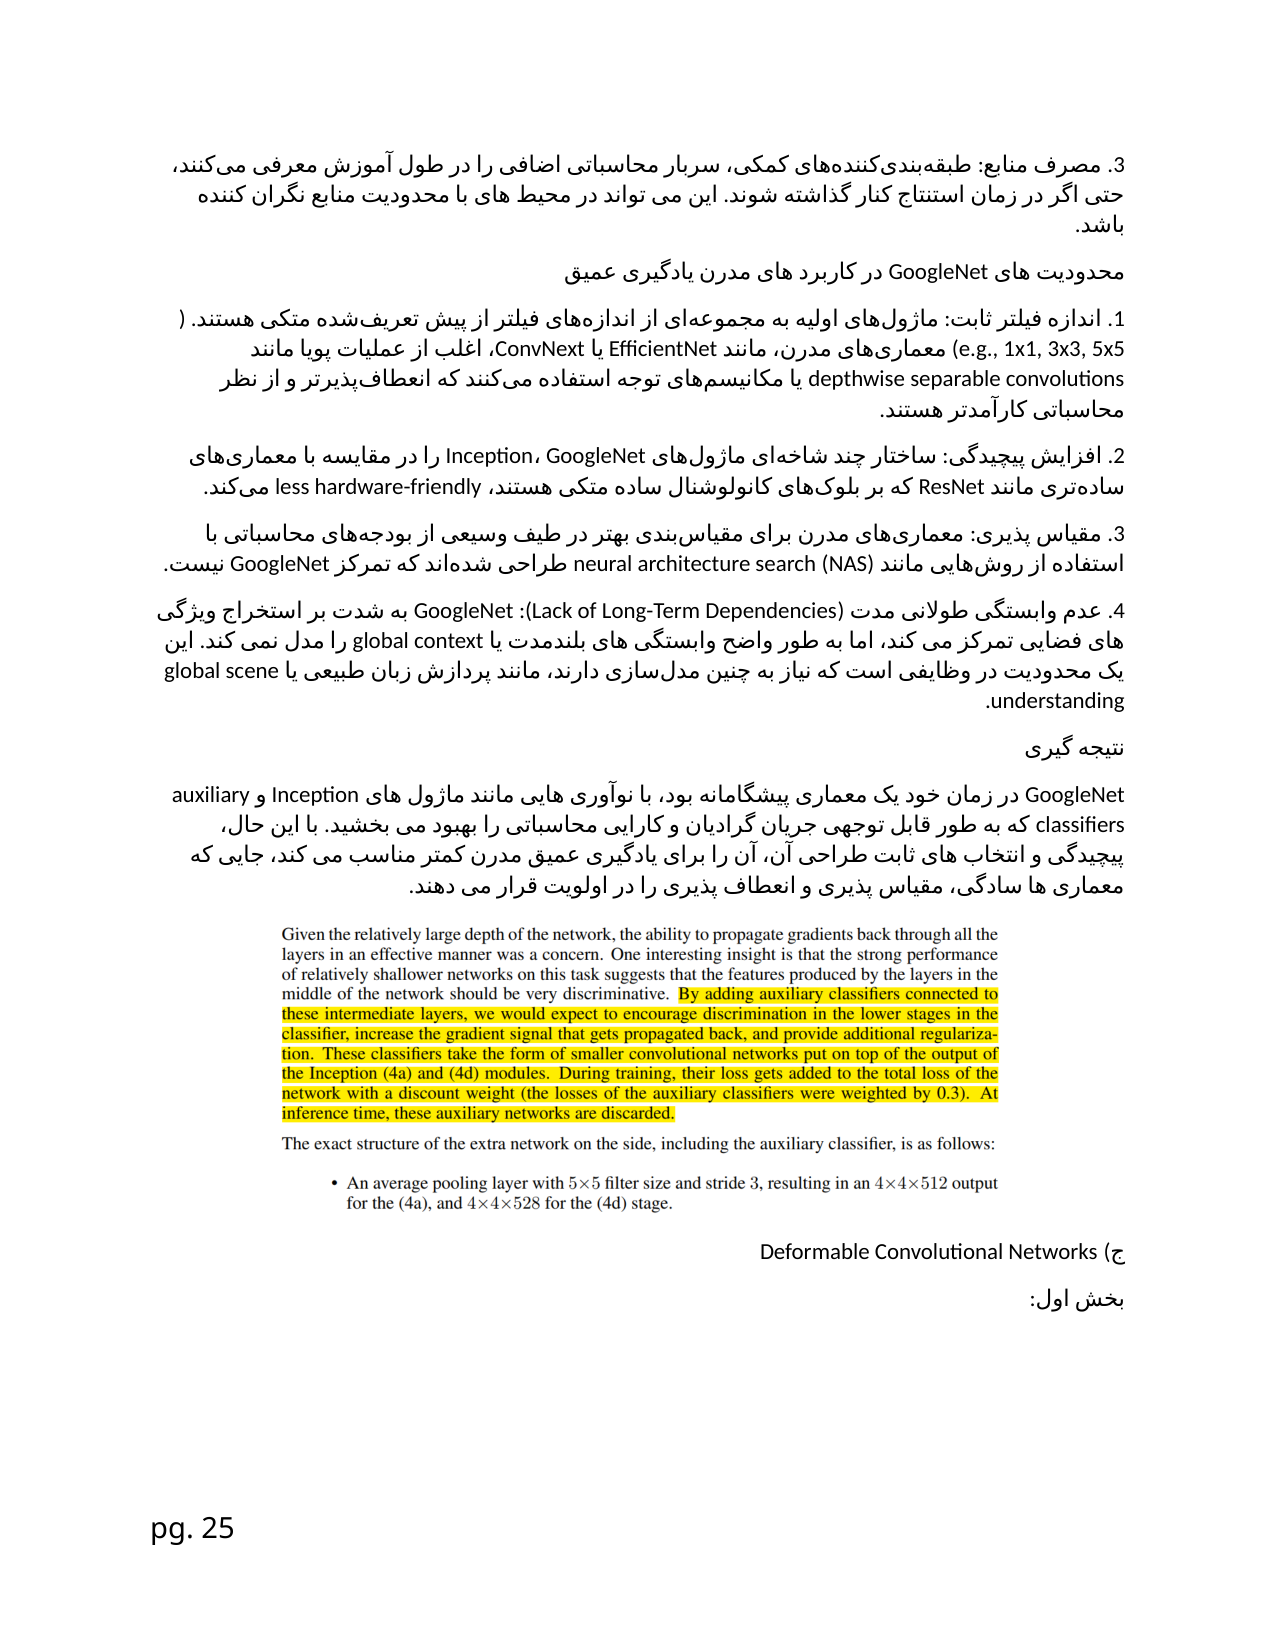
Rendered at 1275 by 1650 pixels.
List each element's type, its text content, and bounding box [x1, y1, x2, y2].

text محدودیت های GoogleNet در کاربرد های مدرن یادگیری عمیق [150, 257, 1125, 285]
text ج) Deformable Convolutional Networks [150, 1237, 1125, 1265]
text 3. مصرف منابع: طبقه‌بندی‌کننده‌های کمکی، سربار محاسباتی اضافی را در طول آموزش معرفی می‌کنند، حتی اگر در زمان استنتاج کنار گذاشته شوند. این می تواند در محیط های با محدودیت منابع نگران کننده باشد. [150, 150, 1125, 238]
text 2. افزایش پیچیدگی: ساختار چند شاخه‌ای ماژول‌های Inception، GoogleNet را در مقایسه با معماری‌های ساده‌تری مانند ResNet که بر بلوک‌های کانولوشنال ساده متکی هستند، less hardware-friendly می‌کند. [150, 442, 1125, 500]
text بخش اول: [150, 1284, 1125, 1312]
picture [266, 917, 1009, 1218]
text نتیجه گیری [150, 733, 1125, 761]
text 1. اندازه فیلتر ثابت: ماژول‌های اولیه به مجموعه‌ای از اندازه‌های فیلتر از پیش تعریف‌شده متکی هستند. (e.g., 1x1, 3x3, 5x5) معماری‌های مدرن، مانند EfficientNet یا ConvNext، اغلب از عملیات پویا مانند depthwise separable convolutions یا مکانیسم‌های توجه استفاده می‌کنند که انعطاف‌پذیرتر و از نظر محاسباتی کارآمدتر هستند. [150, 304, 1125, 423]
text 3. مقیاس پذیری: معماری‌های مدرن برای مقیاس‌بندی بهتر در طیف وسیعی از بودجه‌های محاسباتی با استفاده از روش‌هایی مانند neural architecture search (NAS) طراحی شده‌اند که تمرکز GoogleNet نیست. [150, 519, 1125, 577]
text GoogleNet در زمان خود یک معماری پیشگامانه بود، با نوآوری هایی مانند ماژول های Inception و auxiliary classifiers که به طور قابل توجهی جریان گرادیان و کارایی محاسباتی را بهبود می بخشید. با این حال، پیچیدگی و انتخاب های ثابت طراحی آن، آن را برای یادگیری عمیق مدرن کمتر مناسب می کند، جایی که معماری ها سادگی، مقیاس پذیری و انعطاف پذیری را در اولویت قرار می دهند. [150, 780, 1125, 899]
text 4. عدم وابستگی طولانی مدت (Lack of Long-Term Dependencies): GoogleNet به شدت بر استخراج ویژگی های فضایی تمرکز می کند، اما به طور واضح وابستگی های بلندمدت یا global context را مدل نمی کند. این یک محدودیت در وظایفی است که نیاز به چنین مدل‌سازی دارند، مانند پردازش زبان طبیعی یا global scene understanding. [150, 596, 1125, 714]
